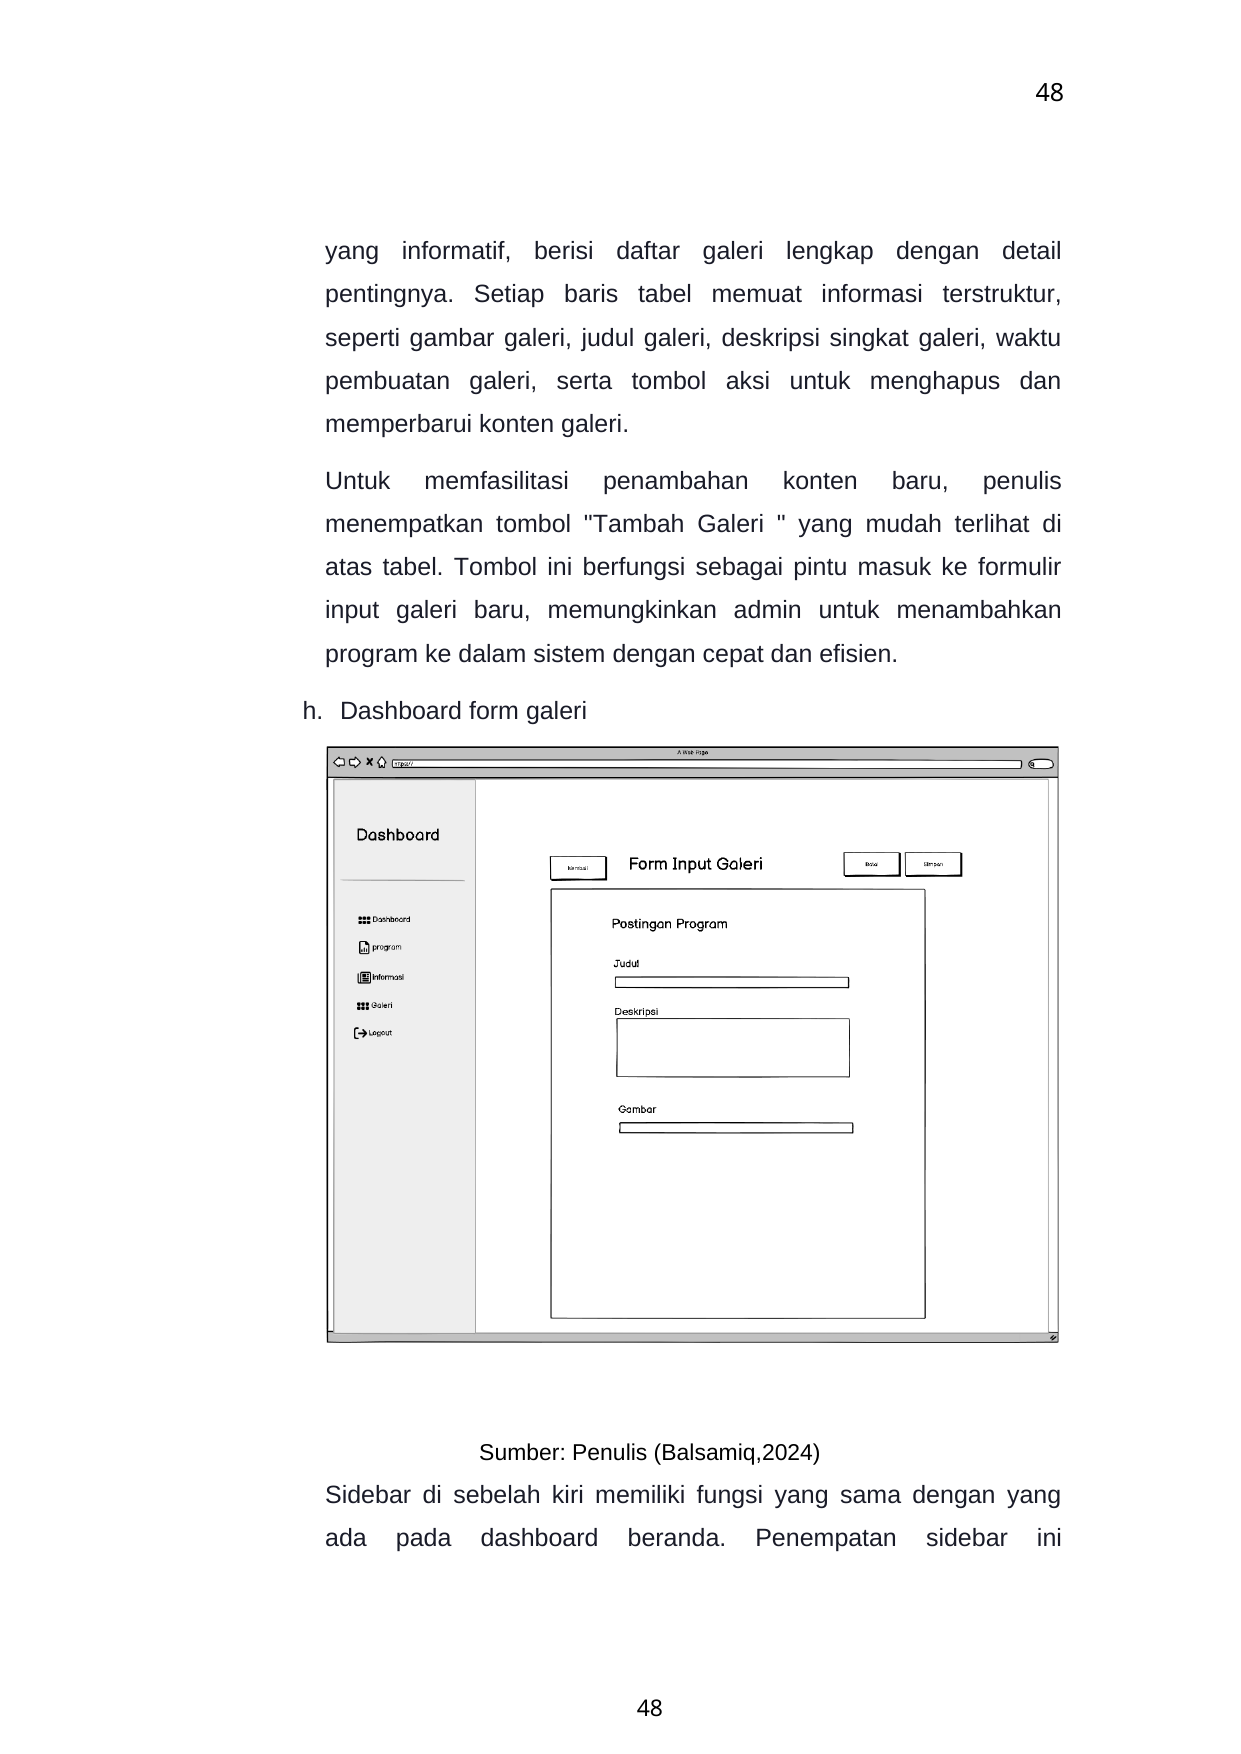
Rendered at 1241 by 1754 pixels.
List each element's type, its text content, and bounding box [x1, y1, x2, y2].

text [325, 236, 1063, 437]
list Dashboard form galeri [302, 696, 1050, 724]
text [325, 1480, 1063, 1552]
picture [326, 746, 1059, 1343]
text Sumber: Penulis (Balsamiq,2024) [236, 1439, 1063, 1466]
text Untuk memfasilitasi penambahan konten baru, penulis menempatkan tombol "Tambah Galeri " yang mudah terlihat di atas tabel. Tombol ini berfungsi sebagai pintu masuk ke formulir input galeri baru, memungkinkan admin untuk menambahkan program ke dalam sistem dengan cepat dan efisien. [325, 466, 1063, 667]
